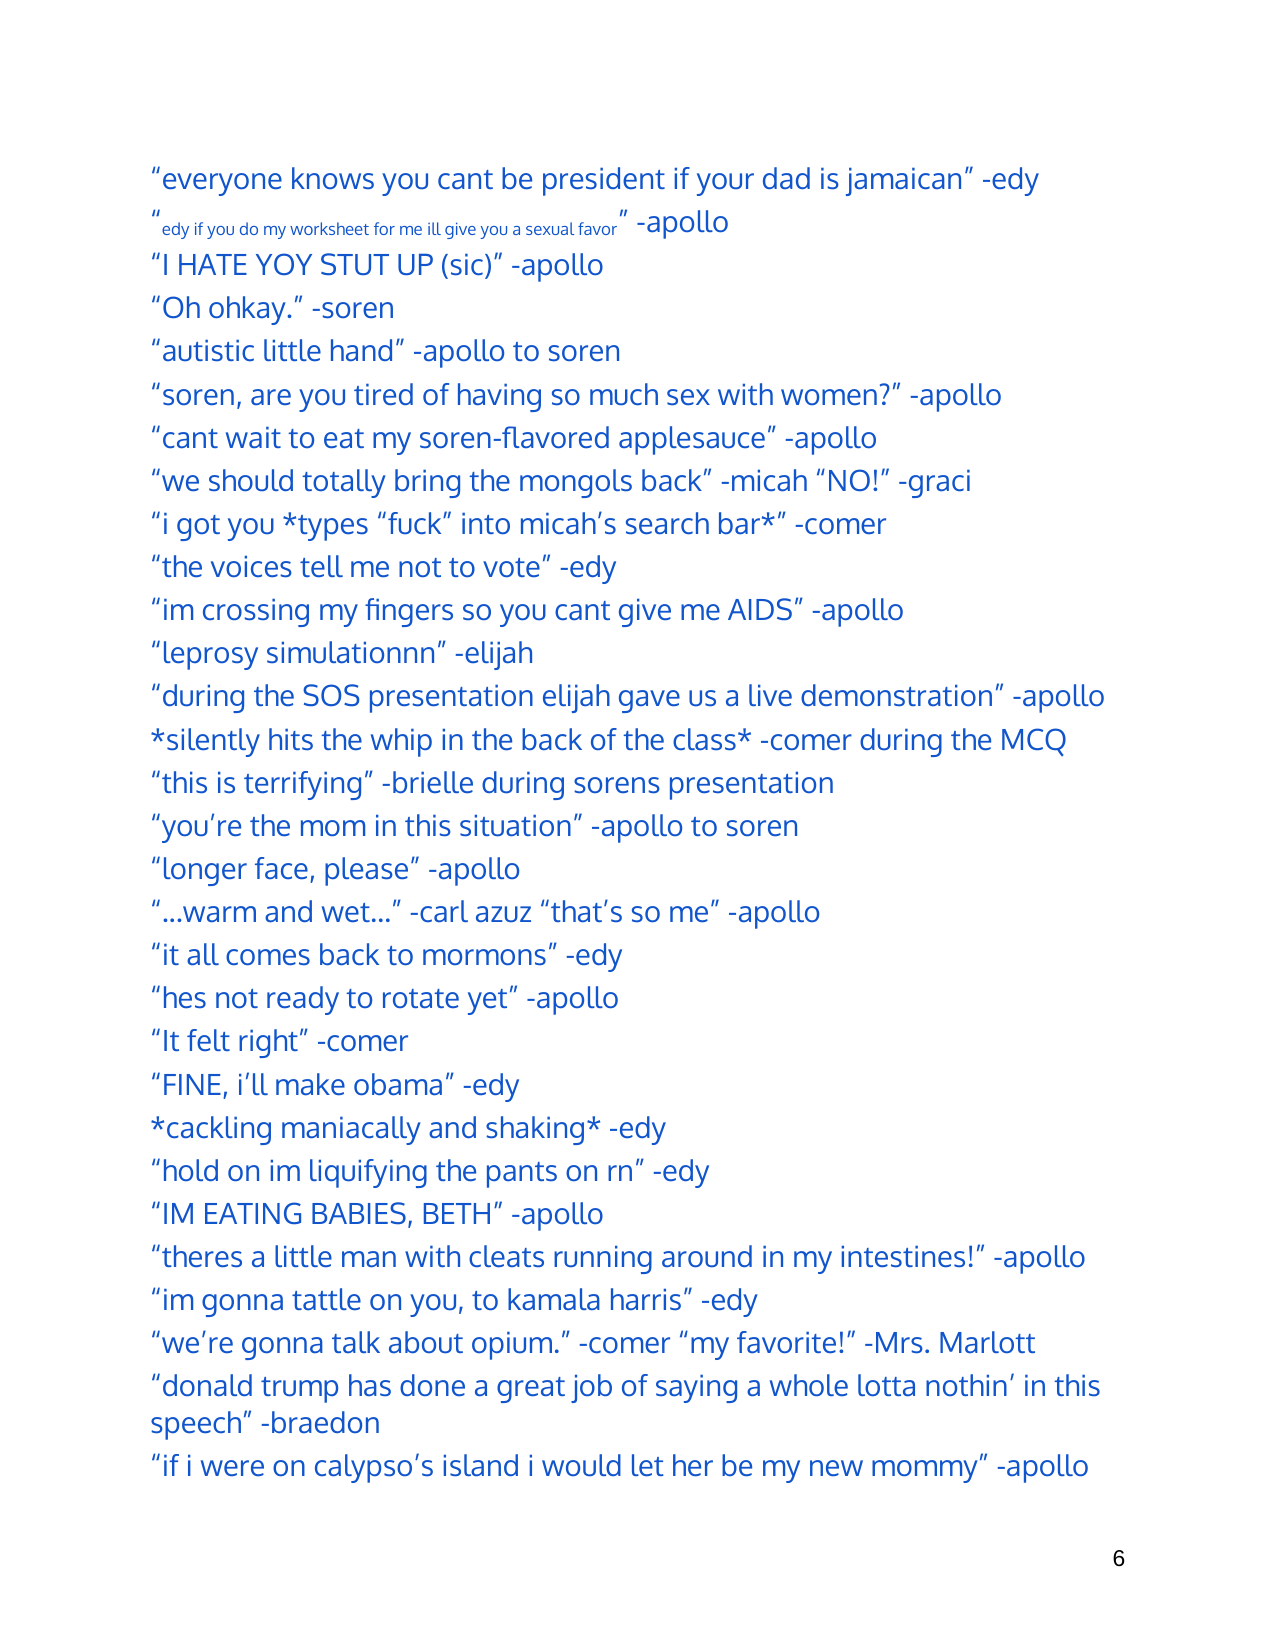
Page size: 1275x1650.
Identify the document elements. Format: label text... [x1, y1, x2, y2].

text “it all comes back to mormons” -edy [150, 936, 1125, 972]
text “im crossing my fingers so you cant give me AIDS” -apollo [150, 591, 1125, 627]
text “edy if you do my worksheet for me ill give you a sexual favor” -apollo [150, 202, 1125, 239]
text “It felt right” -comer [150, 1022, 1125, 1059]
text “i got you *types “fuck” into micah’s search bar*” -comer [150, 504, 1125, 541]
text *silently hits the whip in the back of the class* -comer during the MCQ [150, 720, 1125, 757]
text “I HATE YOY STUT UP (sic)” -apollo [150, 246, 1125, 282]
text *cackling maniacally and shaking* -edy [150, 1108, 1125, 1145]
text “hold on im liquifying the pants on rn” -edy [150, 1151, 1125, 1188]
text “during the SOS presentation elijah gave us a live demonstration” -apollo [150, 677, 1125, 714]
text “IM EATING BABIES, BETH” -apollo [150, 1194, 1125, 1231]
text “im gonna tattle on you, to kamala harris” -edy [150, 1281, 1125, 1317]
text “everyone knows you cant be president if your dad is jamaican” -edy [150, 159, 1125, 196]
text “hes not ready to rotate yet” -apollo [150, 979, 1125, 1016]
text “donald trump has done a great job of saying a whole lotta nothin’ in this speech” -braedon [150, 1367, 1125, 1441]
text “this is terrifying” -brielle during sorens presentation [150, 763, 1125, 800]
text “autistic little hand” -apollo to soren [150, 332, 1125, 369]
text “soren, are you tired of having so much sex with women?” -apollo [150, 375, 1125, 412]
text “you’re the mom in this situation” -apollo to soren [150, 806, 1125, 843]
text “if i were on calypso’s island i would let her be my new mommy” -apollo [150, 1447, 1125, 1484]
text “cant wait to eat my soren-flavored applesauce” -apollo [150, 418, 1125, 455]
text “Oh ohkay.” -soren [150, 289, 1125, 326]
text “...warm and wet…” -carl azuz “that’s so me” -apollo [150, 892, 1125, 929]
text “the voices tell me not to vote” -edy [150, 547, 1125, 584]
text “longer face, please” -apollo [150, 849, 1125, 886]
text “FINE, i’ll make obama” -edy [150, 1065, 1125, 1102]
text “we should totally bring the mongols back” -micah “NO!” -graci [150, 461, 1125, 498]
text “leprosy simulationnn” -elijah [150, 634, 1125, 671]
text “theres a little man with cleats running around in my intestines!” -apollo [150, 1237, 1125, 1274]
text “we’re gonna talk about opium.” -comer “my favorite!” -Mrs. Marlott [150, 1324, 1125, 1361]
